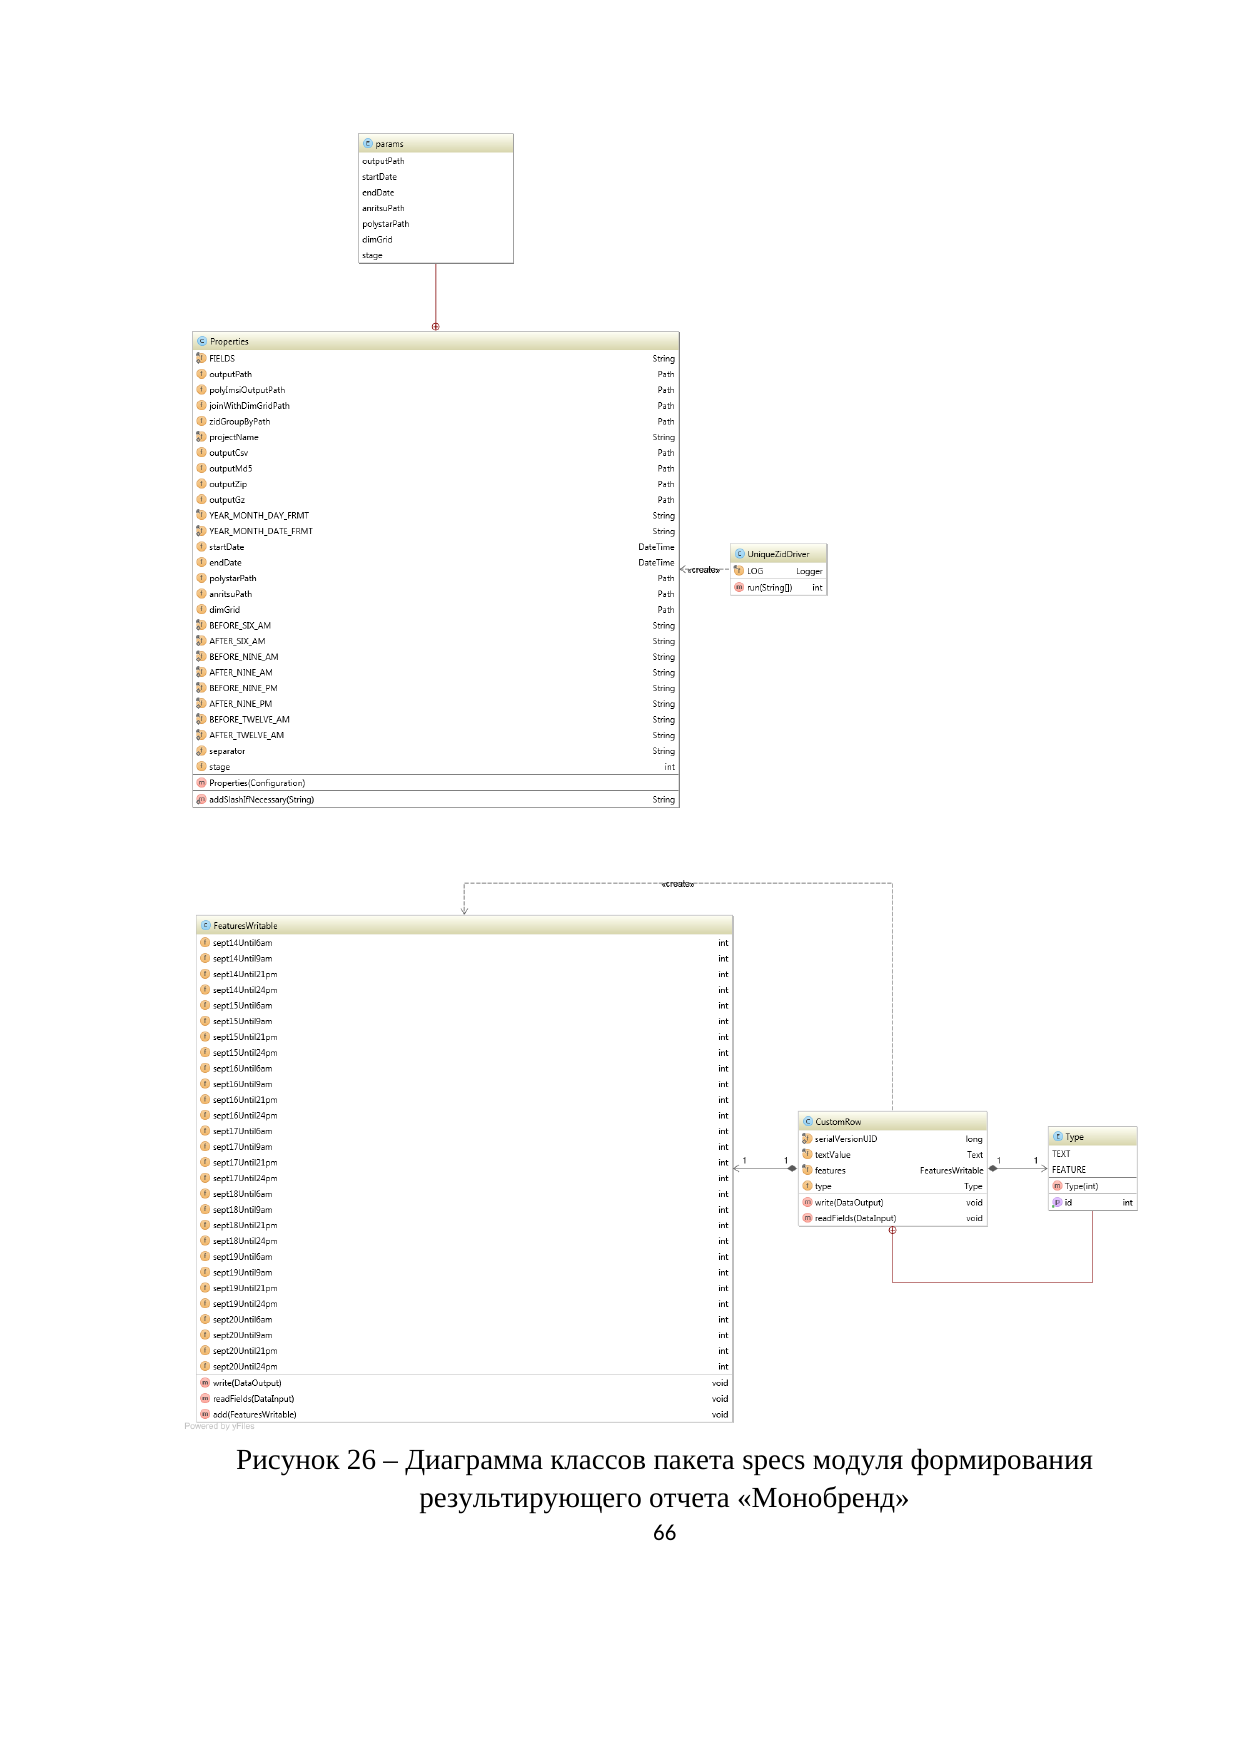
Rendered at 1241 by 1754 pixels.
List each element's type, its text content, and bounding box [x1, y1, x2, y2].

text Рисунок 26 – Диаграмма классов пакета specs модуля формирования результирующего отчета «Монобренд» [177, 1437, 1152, 1514]
picture [177, 118, 1152, 1437]
